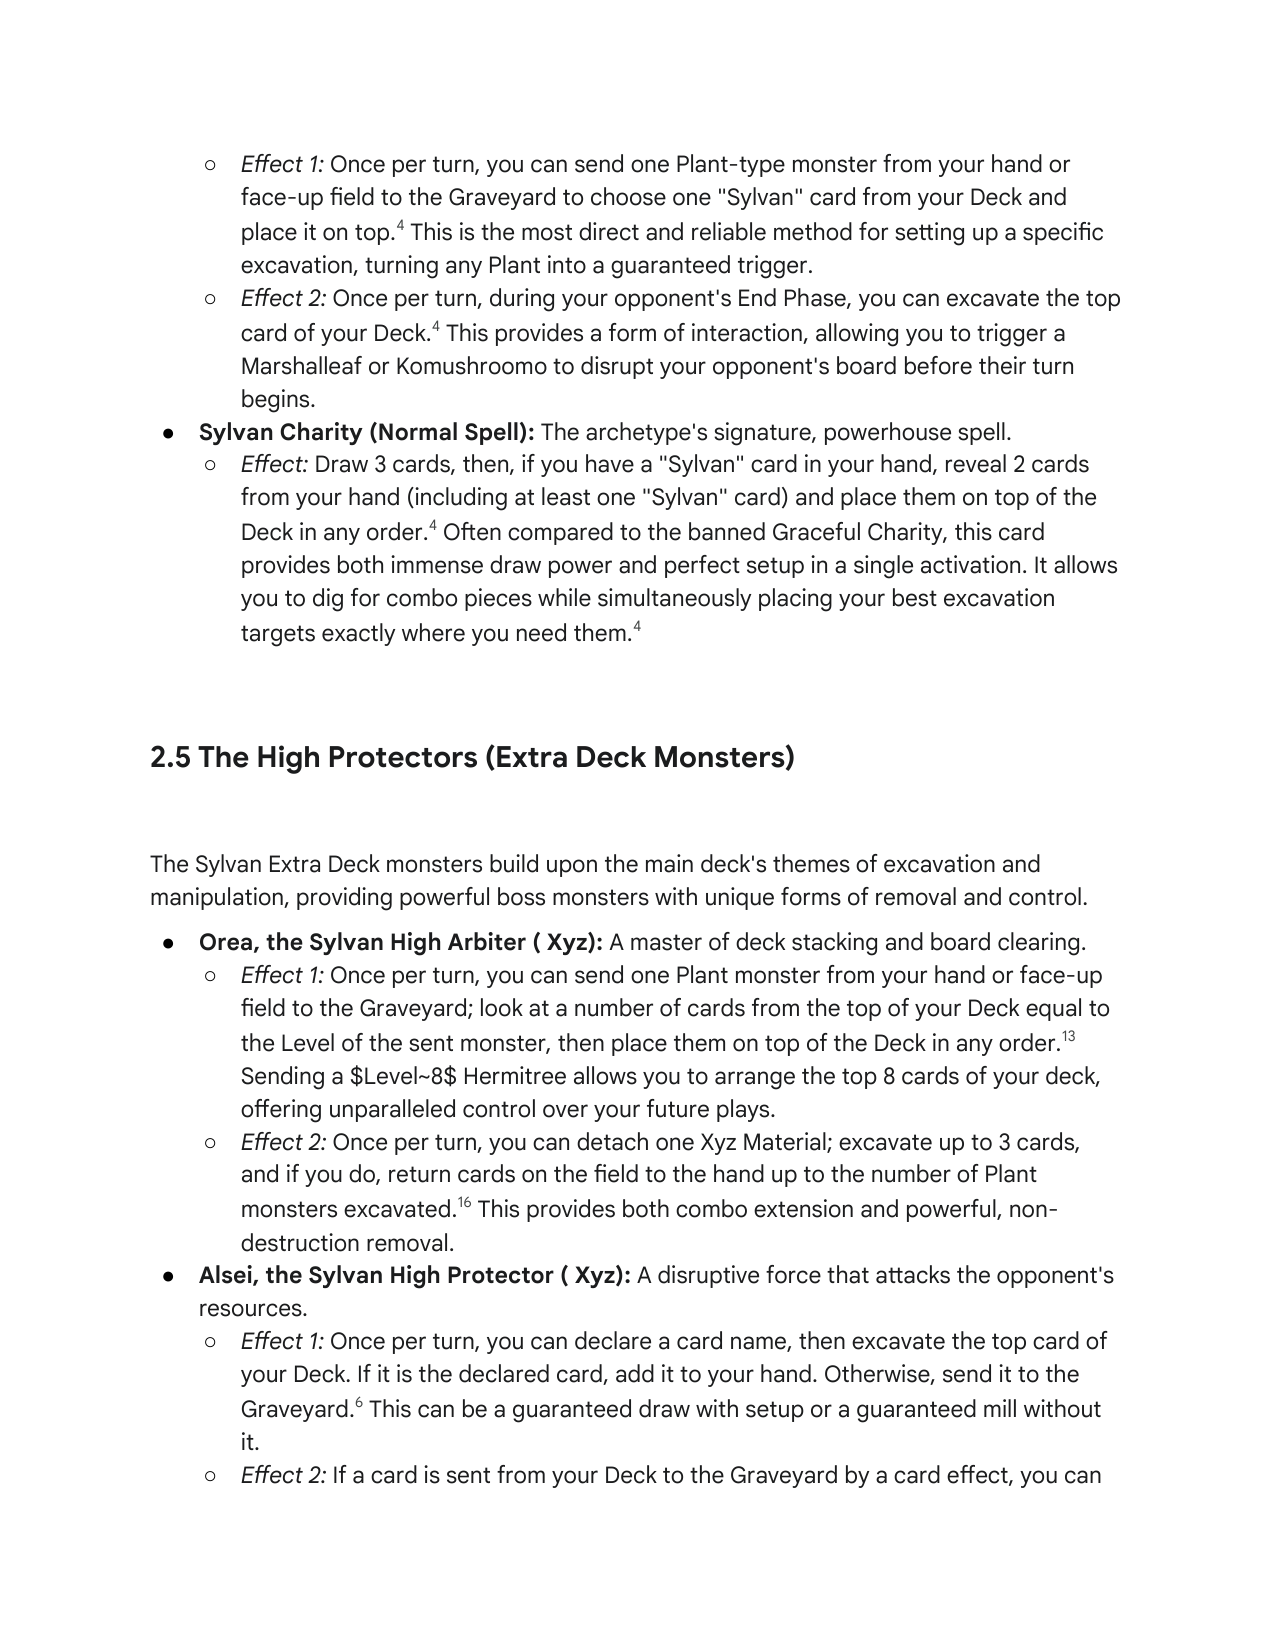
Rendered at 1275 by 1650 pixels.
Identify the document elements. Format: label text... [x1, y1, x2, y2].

text The Sylvan Extra Deck monsters build upon the main deck's themes of excavation and manipulation, providing powerful boss monsters with unique forms of removal and control. [150, 851, 1125, 912]
list Effect 1: Once per turn, you can send one Plant-type monster from your hand or face-up field to the Graveyard to choose one "Sylvan" card from your Deck and place it on top.4 This is the most direct and reliable method for setting up a specific excavation, turning any Plant into a guaranteed trigger. [203, 150, 1125, 280]
list Effect 2: Once per turn, you can detach one Xyz Material; excavate up to 3 cards, and if you do, return cards on the field to the hand up to the number of Plant monsters excavated.16 This provides both combo extension and powerful, non-destruction removal. [203, 1128, 1125, 1258]
list Effect: Draw 3 cards, then, if you have a "Sylvan" card in your hand, reveal 2 cards from your hand (including at least one "Sylvan" card) and place them on top of the Deck in any order.4 Often compared to the banned Graceful Charity, this card provides both immense draw power and perfect setup in a single activation. It allows you to dig for combo pieces while simultaneously placing your best excavation targets exactly where you need them.4 [203, 450, 1125, 649]
list Orea, the Sylvan High Arbiter ( Xyz): A master of deck stacking and board clearing. [161, 929, 1125, 957]
list Effect 1: Once per turn, you can declare a card name, then excavate the top card of your Deck. If it is the declared card, add it to your hand. Otherwise, send it to the Graveyard.6 This can be a guaranteed draw with setup or a guaranteed mill without it. [203, 1327, 1125, 1457]
list Alsei, the Sylvan High Protector ( Xyz): A disruptive force that attacks the opponent's resources. [161, 1262, 1125, 1323]
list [203, 1461, 1125, 1490]
list Effect 2: Once per turn, during your opponent's End Phase, you can excavate the top card of your Deck.4 This provides a form of interaction, allowing you to trigger a Marshalleaf or Komushroomo to disrupt your opponent's board before their turn begins. [203, 284, 1125, 414]
list Effect 1: Once per turn, you can send one Plant monster from your hand or face-up field to the Graveyard; look at a number of cards from the top of your Deck equal to the Level of the sent monster, then place them on top of the Deck in any order.13 Sending a $Level~8$ Hermitree allows you to arrange the top 8 cards of your deck, offering unparalleled control over your future plays. [203, 961, 1125, 1124]
list Sylvan Charity (Normal Spell): The archetype's signature, powerhouse spell. [161, 418, 1125, 446]
subtitle 2.5 The High Protectors (Extra Deck Monsters) [150, 739, 1125, 775]
